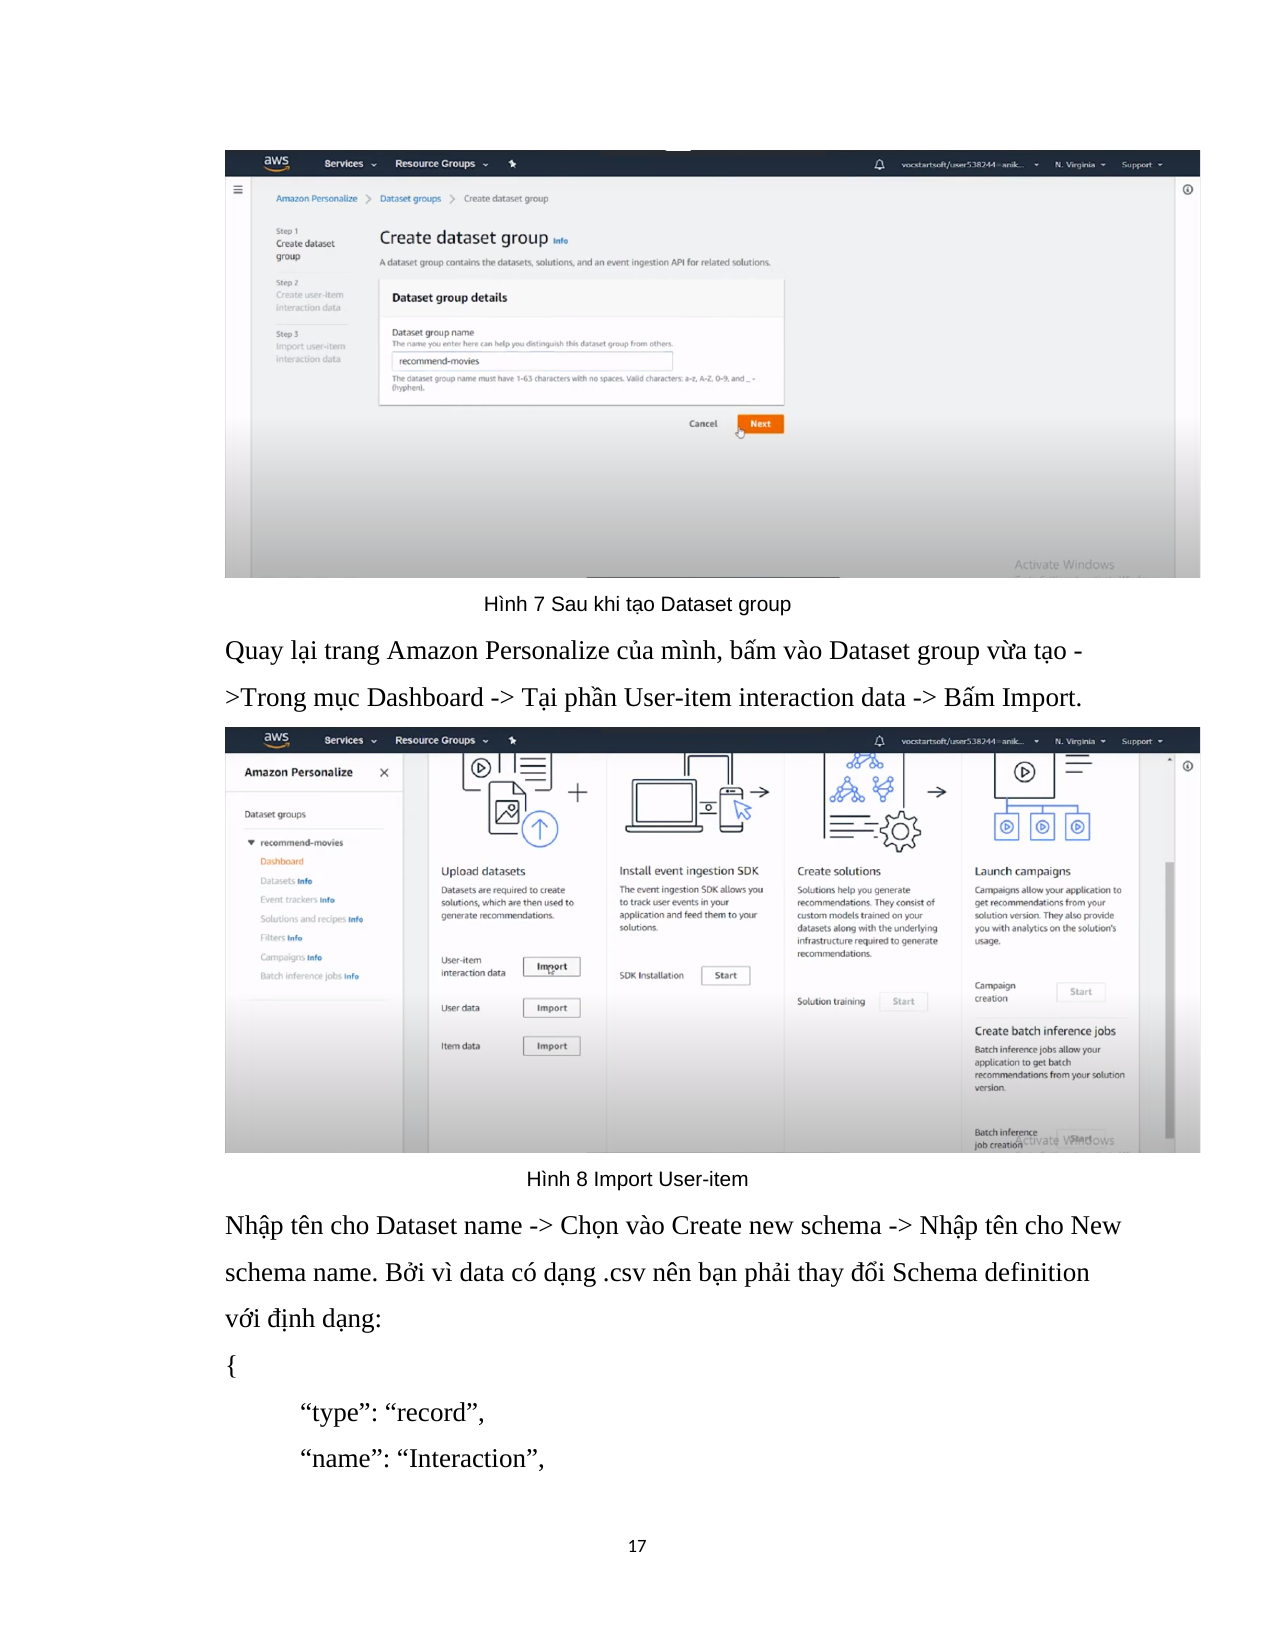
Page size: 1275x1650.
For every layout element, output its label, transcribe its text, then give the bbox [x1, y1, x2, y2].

picture [225, 727, 1200, 1153]
text Quay lại trang Amazon Personalize của mình, bấm vào Dataset group vừa tạo ->Trong mục Dashboard -> Tại phần User-item interaction data -> Bấm Import. [225, 634, 1125, 712]
text “name”: “Interaction”, [225, 1442, 1125, 1474]
picture [225, 150, 1200, 578]
text { [225, 1349, 1125, 1380]
text “type”: “record”, [225, 1396, 1125, 1427]
text Nhập tên cho Dataset name -> Chọn vào Create new schema -> Nhập tên cho New schema name. Bởi vì data có dạng .csv nên bạn phải thay đổi Schema definition với định dạng: [225, 1209, 1125, 1334]
